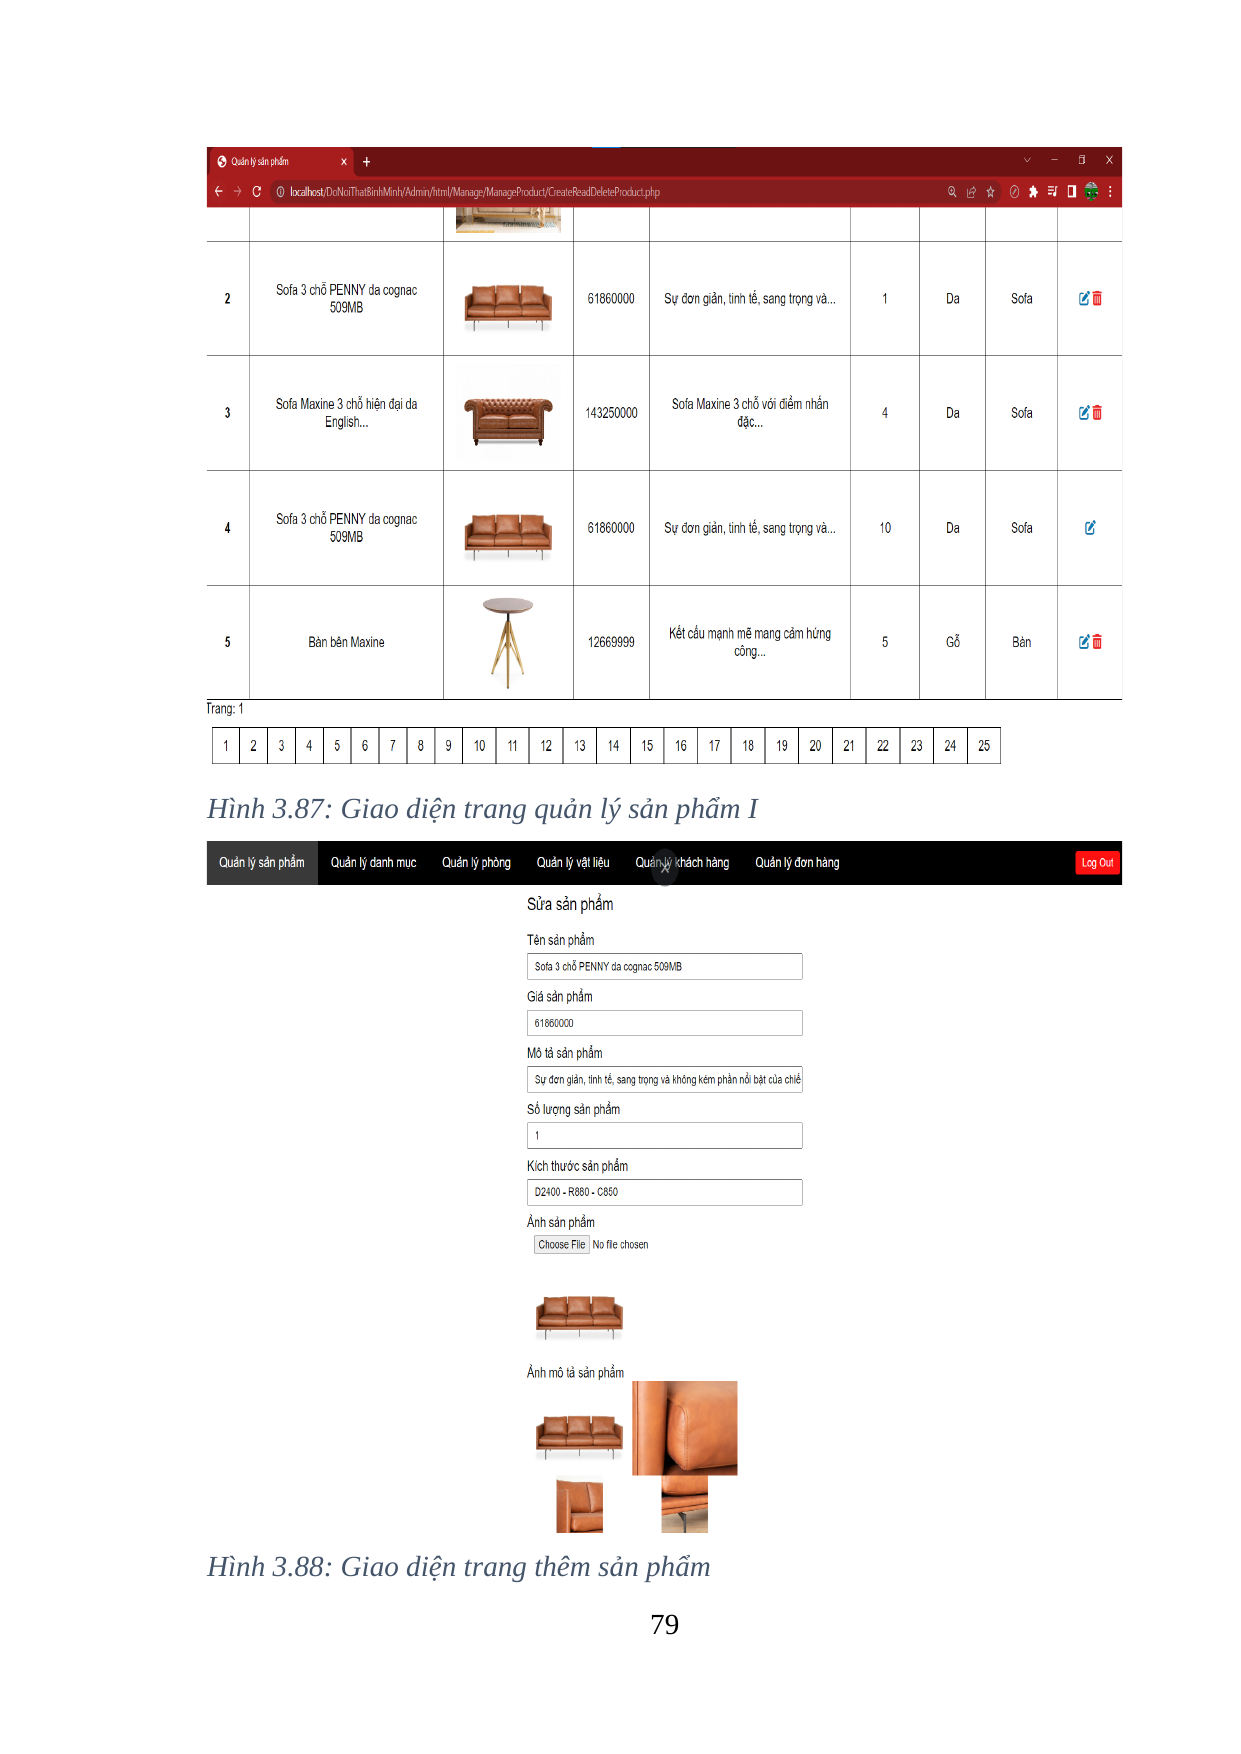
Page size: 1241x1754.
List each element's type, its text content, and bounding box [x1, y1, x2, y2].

picture [206, 841, 1123, 1533]
picture [206, 147, 1123, 774]
